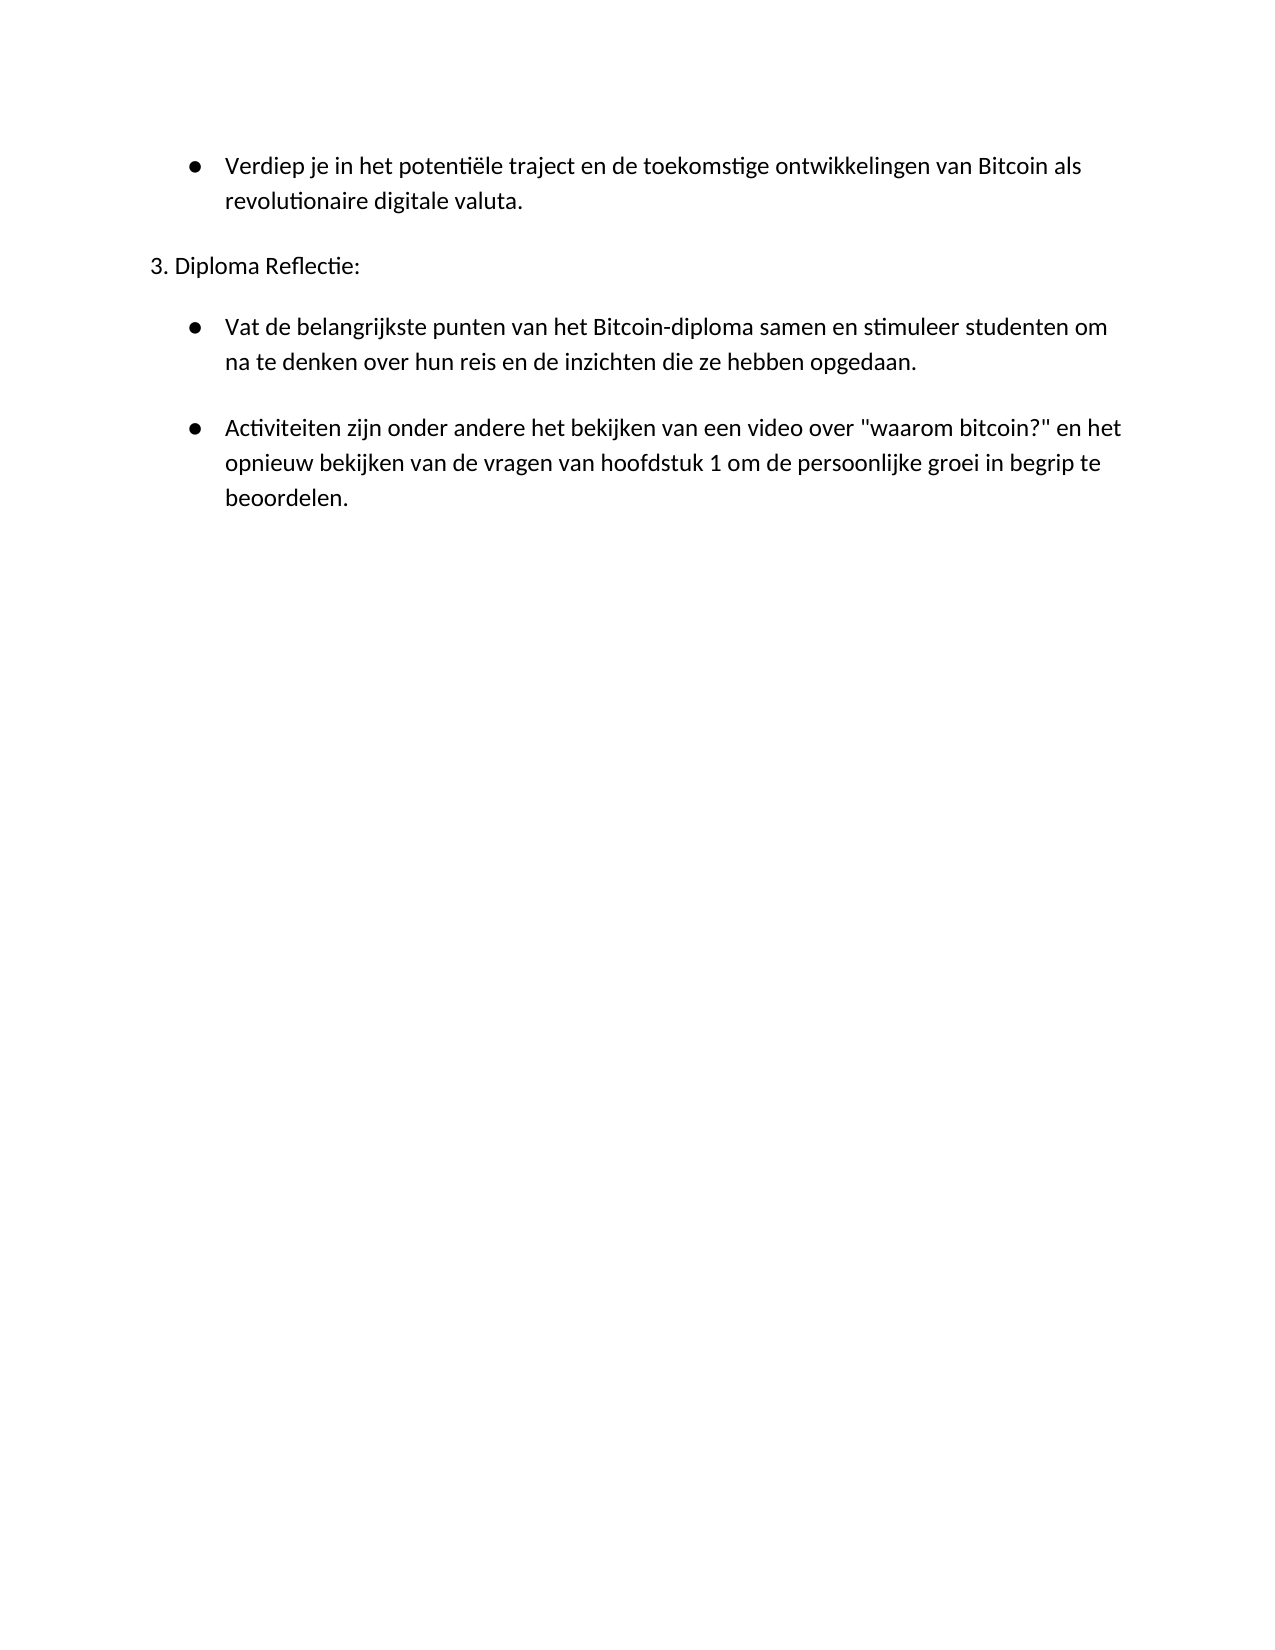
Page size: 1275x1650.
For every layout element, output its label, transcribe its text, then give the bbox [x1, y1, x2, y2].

list Verdiep je in het potentiële traject en de toekomstige ontwikkelingen van Bitcoin als revolutionaire digitale valuta. [187, 150, 1125, 216]
list Activiteiten zijn onder andere het bekijken van een video over "waarom bitcoin?" en het opnieuw bekijken van de vragen van hoofdstuk 1 om de persoonlijke groei in begrip te beoordelen. [187, 412, 1125, 513]
text 3. Diploma Reflectie: [150, 251, 1125, 281]
list Vat de belangrijkste punten van het Bitcoin-diploma samen en stimuleer studenten om na te denken over hun reis en de inzichten die ze hebben opgedaan. [187, 312, 1125, 377]
